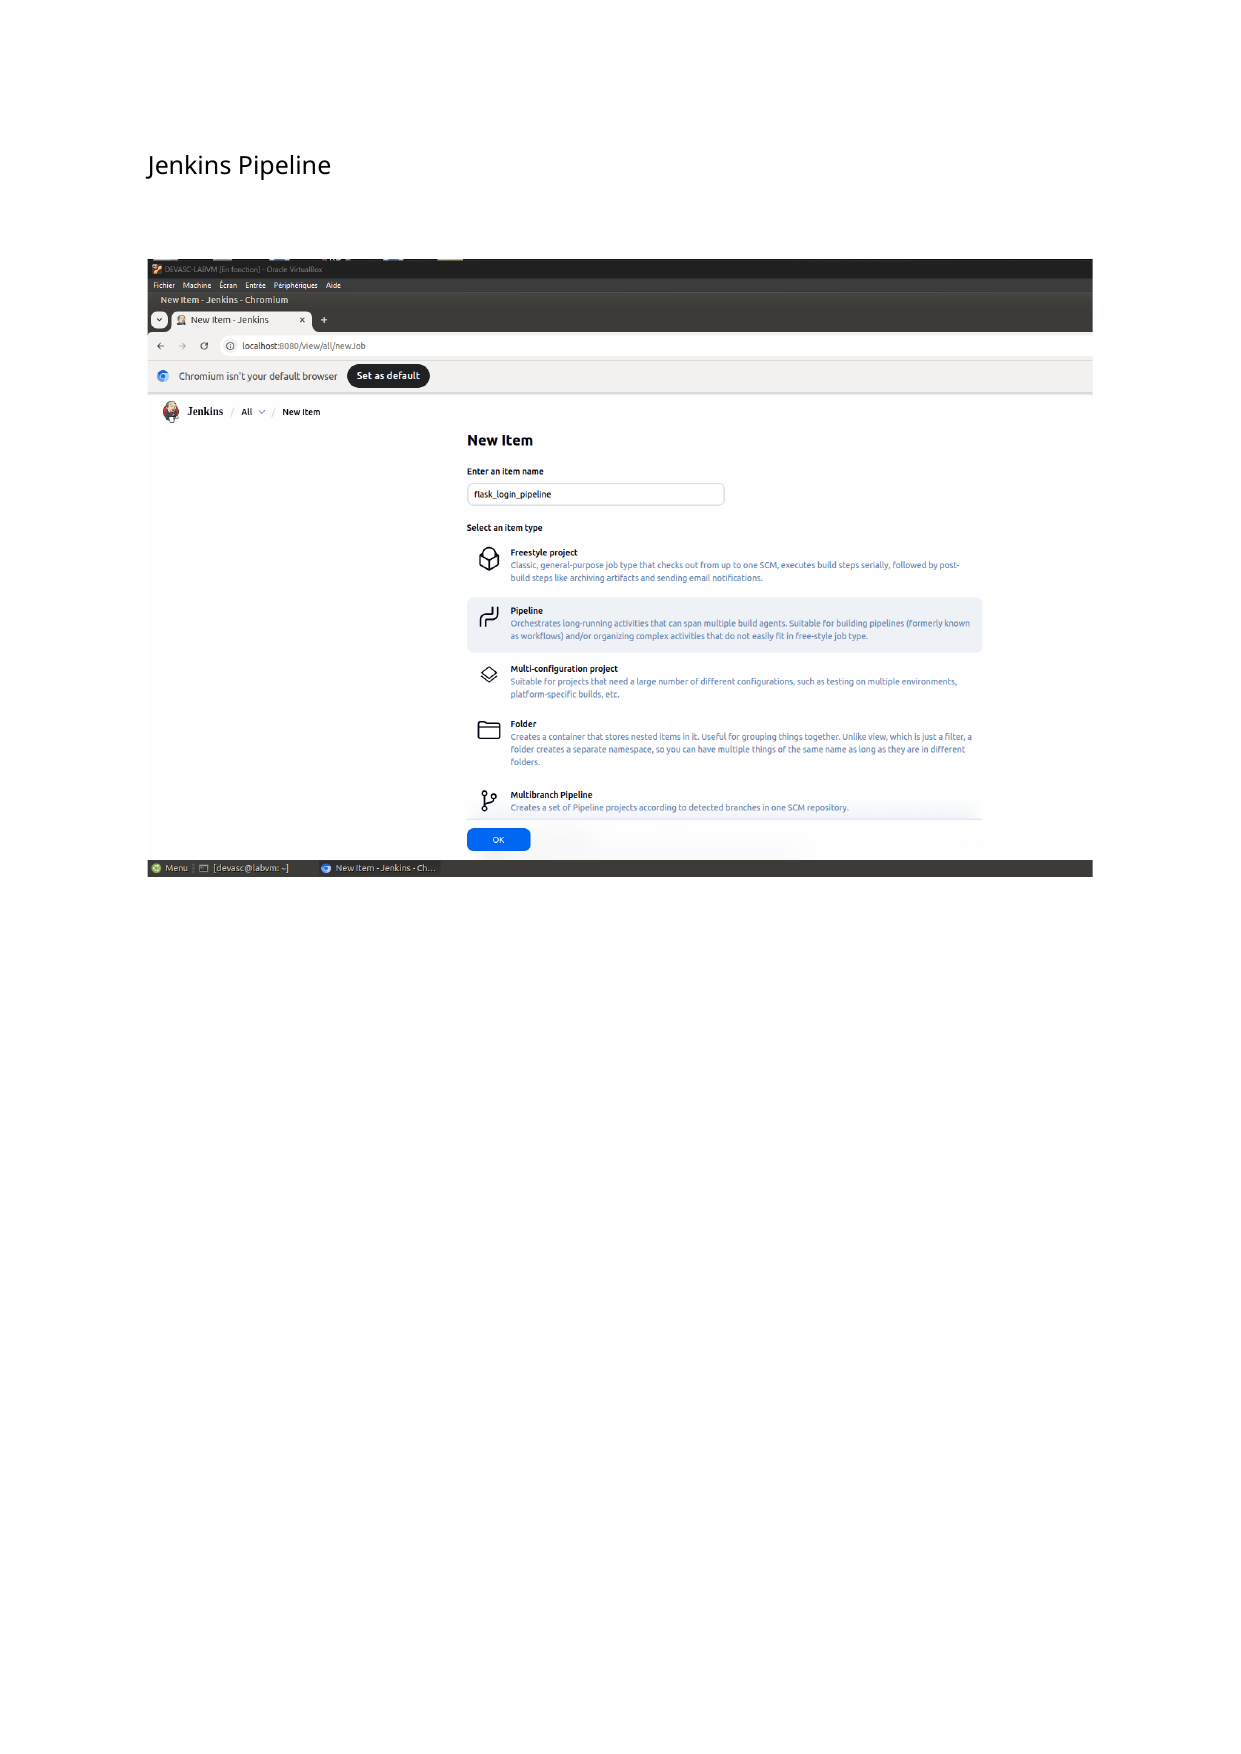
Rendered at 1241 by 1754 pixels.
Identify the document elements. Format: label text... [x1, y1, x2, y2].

picture [147, 259, 1093, 877]
text Jenkins Pipeline [148, 148, 1093, 182]
